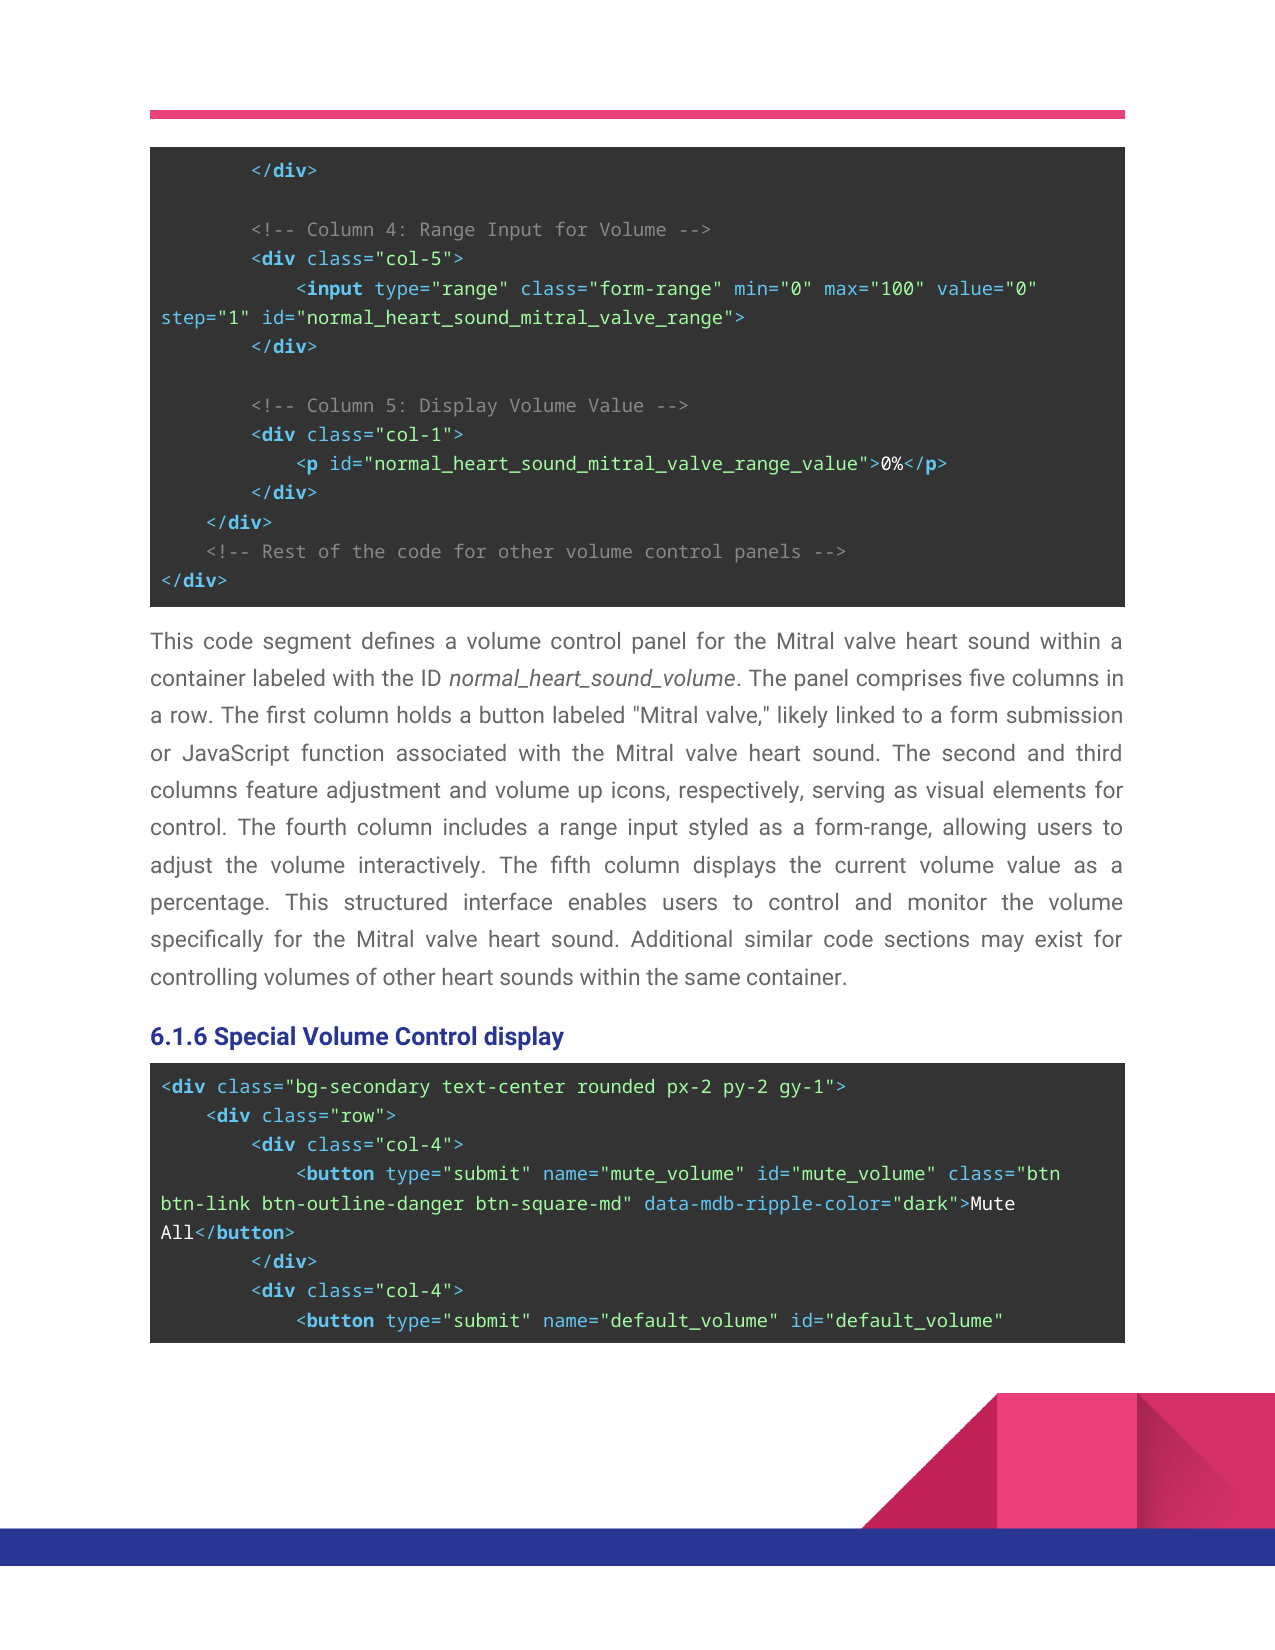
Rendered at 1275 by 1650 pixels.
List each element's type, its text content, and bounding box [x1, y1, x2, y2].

subtitle 6.1.6 Special Volume Control display [150, 1022, 1125, 1051]
picture [150, 110, 1125, 119]
picture [0, 1391, 1275, 1566]
text This code segment defines a volume control panel for the Mitral valve heart sound within a container labeled with the ID normal_heart_sound_volume. The panel comprises five columns in a row. The first column holds a button labeled "Mitral valve," likely linked to a form submission or JavaScript function associated with the Mitral valve heart sound. The second and third columns feature adjustment and volume up icons, respectively, serving as visual elements for control. The fourth column includes a range input styled as a form-range, allowing users to adjust the volume interactively. The fifth column displays the current volume value as a percentage. This structured interface enables users to control and monitor the volume specifically for the Mitral valve heart sound. Additional similar code sections may exist for controlling volumes of other heart sounds within the same container. [150, 628, 1125, 991]
